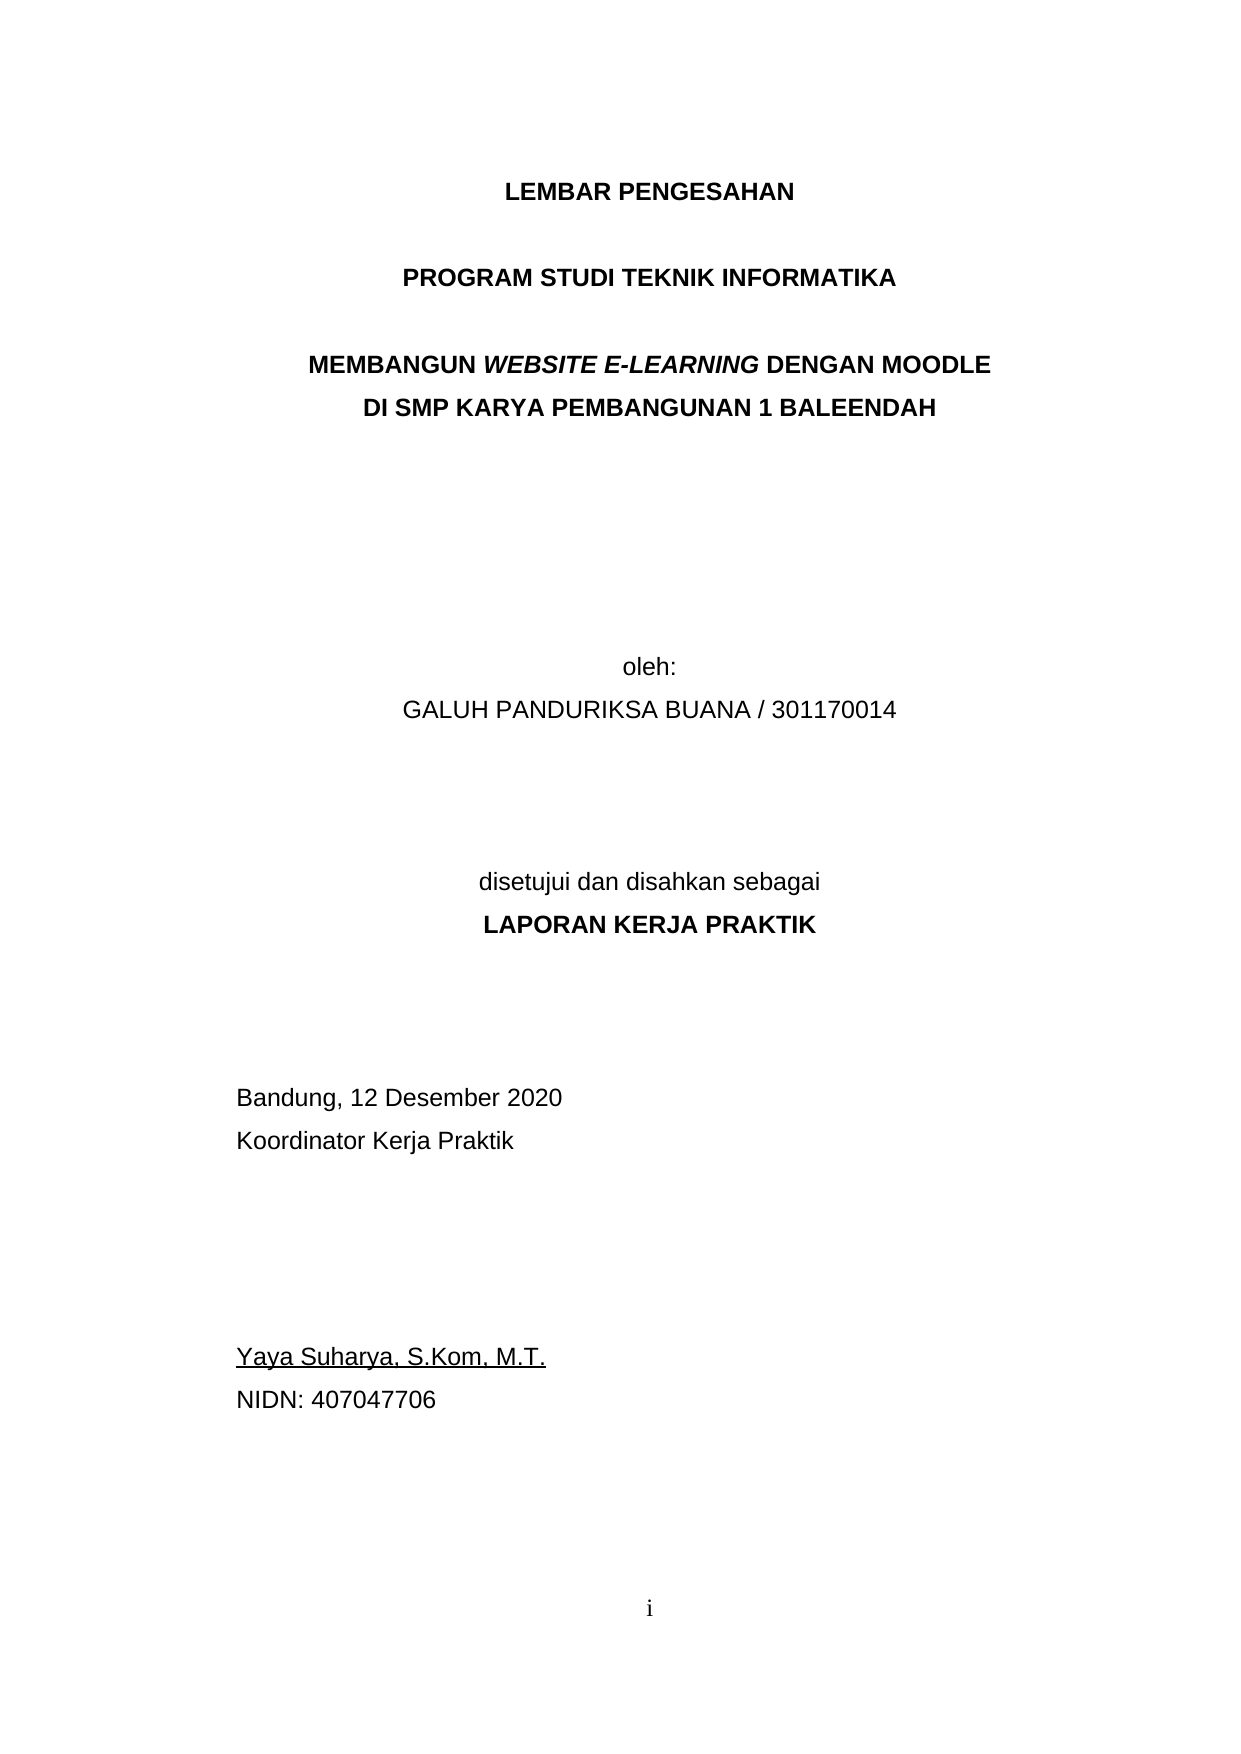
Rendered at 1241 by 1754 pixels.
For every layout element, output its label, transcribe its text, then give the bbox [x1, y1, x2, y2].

text GALUH PANDURIKSA BUANA / 301170014 [236, 695, 1063, 723]
text NIDN: 407047706 [236, 1385, 1063, 1413]
text oleh: [236, 652, 1063, 680]
text DI SMP KARYA PEMBANGUNAN 1 BALEENDAH [236, 393, 1063, 422]
text Bandung, 12 Desember 2020 [236, 1083, 1063, 1112]
text Yaya Suharya, S.Kom, M.T. [236, 1342, 1063, 1370]
text PROGRAM STUDI TEKNIK INFORMATIKA [236, 263, 1063, 292]
text LEMBAR PENGESAHAN [236, 177, 1063, 206]
text disetujui dan disahkan sebagai [236, 867, 1063, 896]
text Koordinator Kerja Praktik [236, 1126, 1063, 1155]
text MEMBANGUN WEBSITE E-LEARNING DENGAN MOODLE [236, 350, 1063, 378]
text LAPORAN KERJA PRAKTIK [236, 910, 1063, 939]
